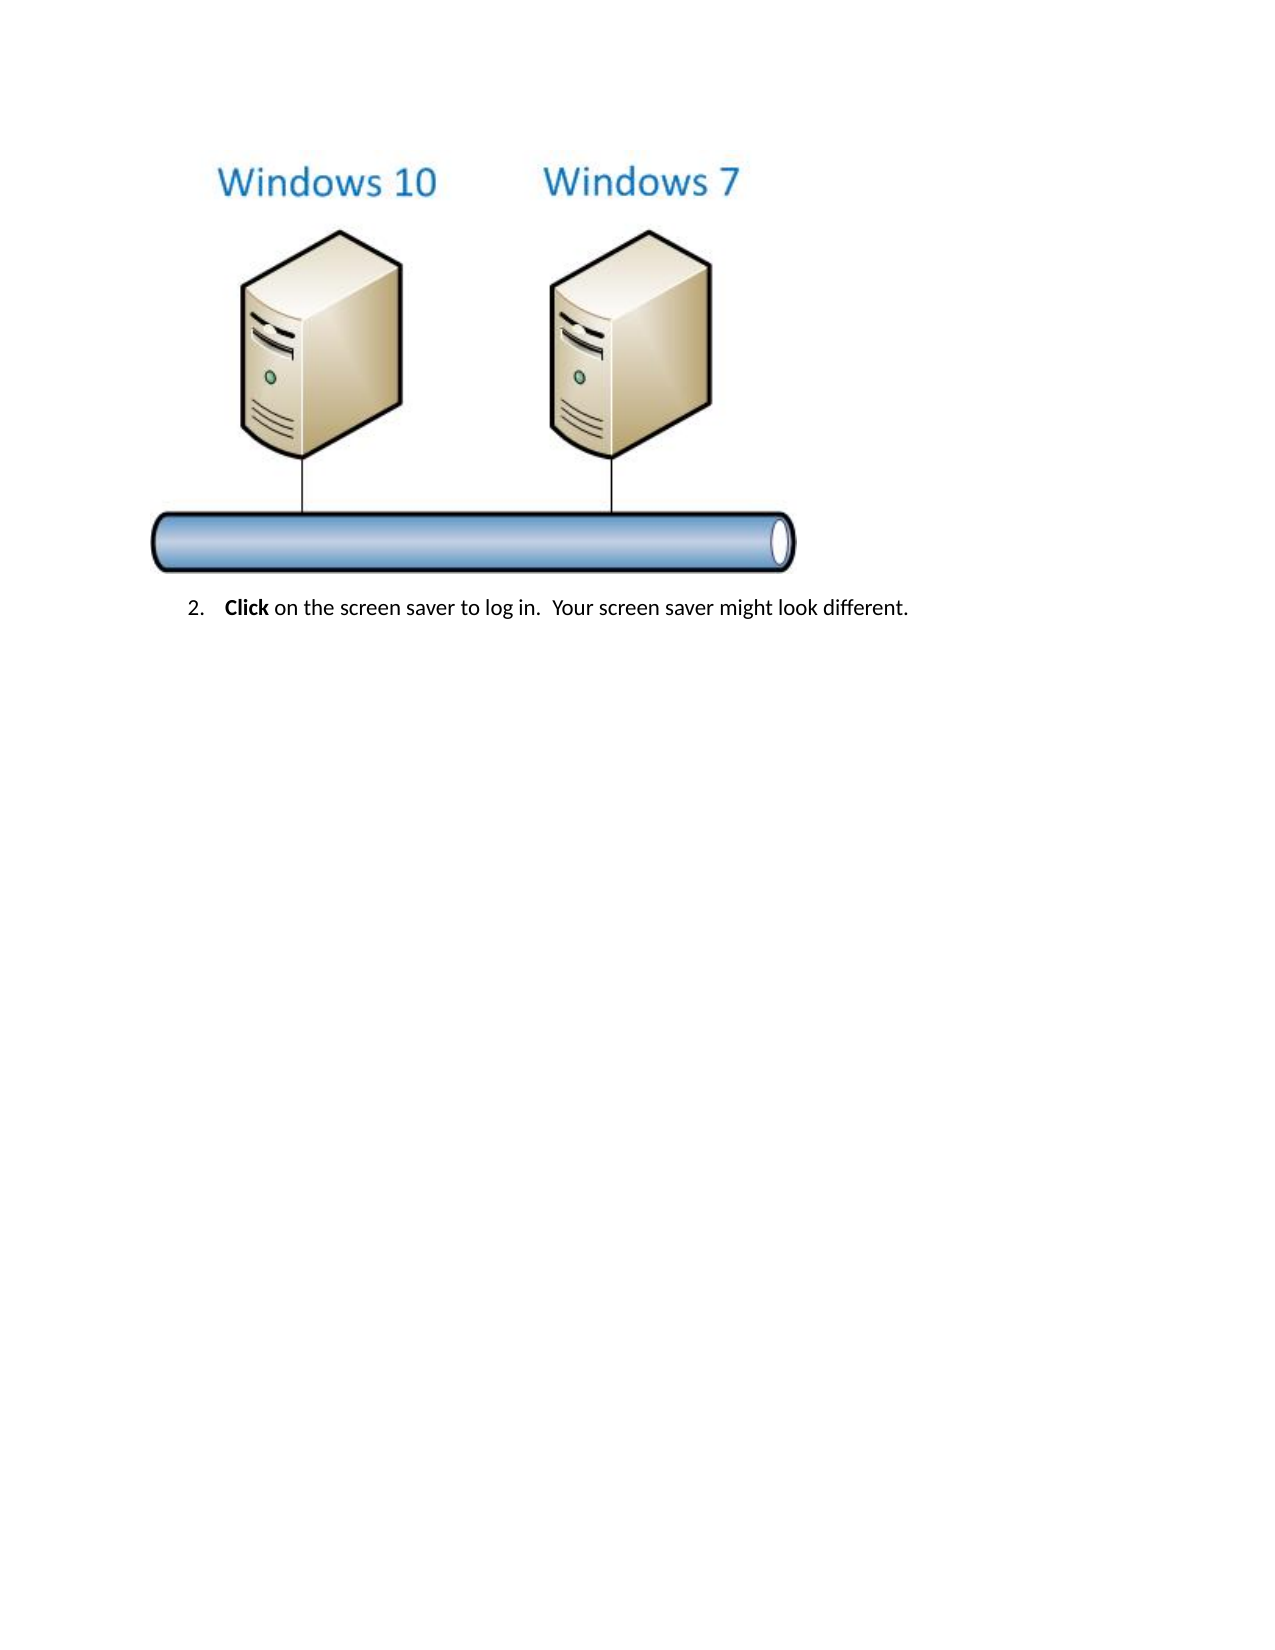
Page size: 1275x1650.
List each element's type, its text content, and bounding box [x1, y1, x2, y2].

picture [150, 150, 797, 574]
list Click on the screen saver to log in. Your screen saver might look different. [187, 593, 1125, 621]
